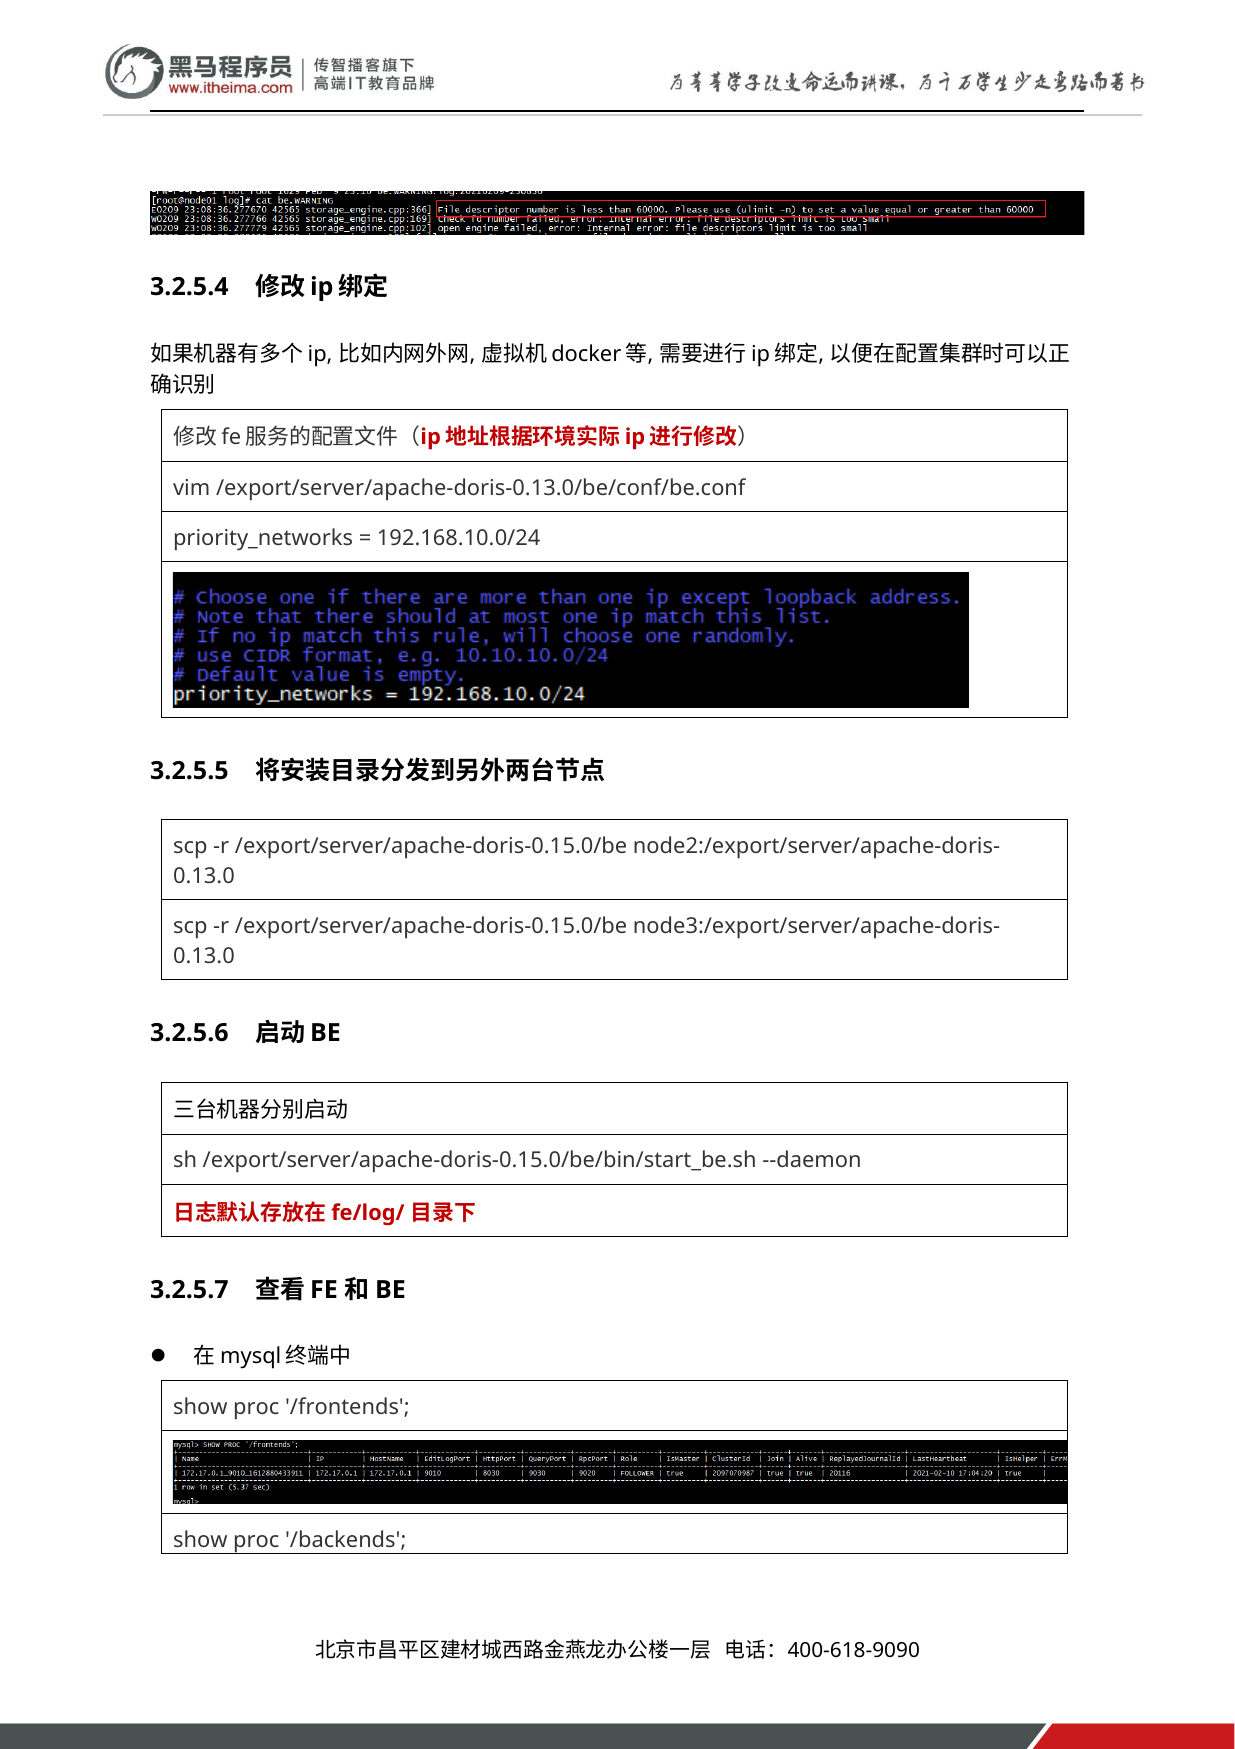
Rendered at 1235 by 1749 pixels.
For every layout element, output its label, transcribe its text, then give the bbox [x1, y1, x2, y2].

table_cell scp -r /export/server/apache-doris-0.15.0/be node3:/export/server/apache-doris-0.13.0 [162, 900, 1067, 979]
table_cell [162, 562, 1067, 717]
picture [0, 0, 1235, 123]
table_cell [162, 1514, 1067, 1553]
text 如果机器有多个ip, 比如内网外网, 虚拟机docker等, 需要进行ip绑定, 以便在配置集群时可以正确识别 [150, 336, 1084, 399]
subtitle 将安装目录分发到另外两台节点 [150, 751, 1084, 787]
picture [150, 191, 1085, 235]
table_cell vim /export/server/apache-doris-0.13.0/be/conf/be.conf [162, 462, 1067, 511]
picture [172, 572, 969, 708]
table_header scp -r /export/server/apache-doris-0.15.0/be node2:/export/server/apache-doris-0.13.0 [162, 820, 1067, 899]
picture [0, 1664, 1235, 1749]
subtitle 启动BE [150, 1013, 1084, 1049]
table_header 三台机器分别启动 [162, 1083, 1067, 1134]
table_cell sh /export/server/apache-doris-0.15.0/be/bin/start_be.sh --daemon [162, 1135, 1067, 1184]
table_cell 日志默认存放在 fe/log/ 目录下 [162, 1185, 1067, 1236]
picture [172, 1440, 1068, 1504]
list 在mysql终端中 [150, 1338, 1084, 1370]
table_cell [162, 1431, 1067, 1513]
table_header 修改fe服务的配置文件（ip地址根据环境实际ip进行修改） [162, 410, 1067, 461]
subtitle 修改ip绑定 [150, 267, 1084, 303]
table_header show proc '/frontends'; [162, 1381, 1067, 1430]
subtitle 查看FE 和 BE [150, 1270, 1084, 1306]
table_cell priority_networks = 192.168.10.0/24 [162, 512, 1067, 561]
